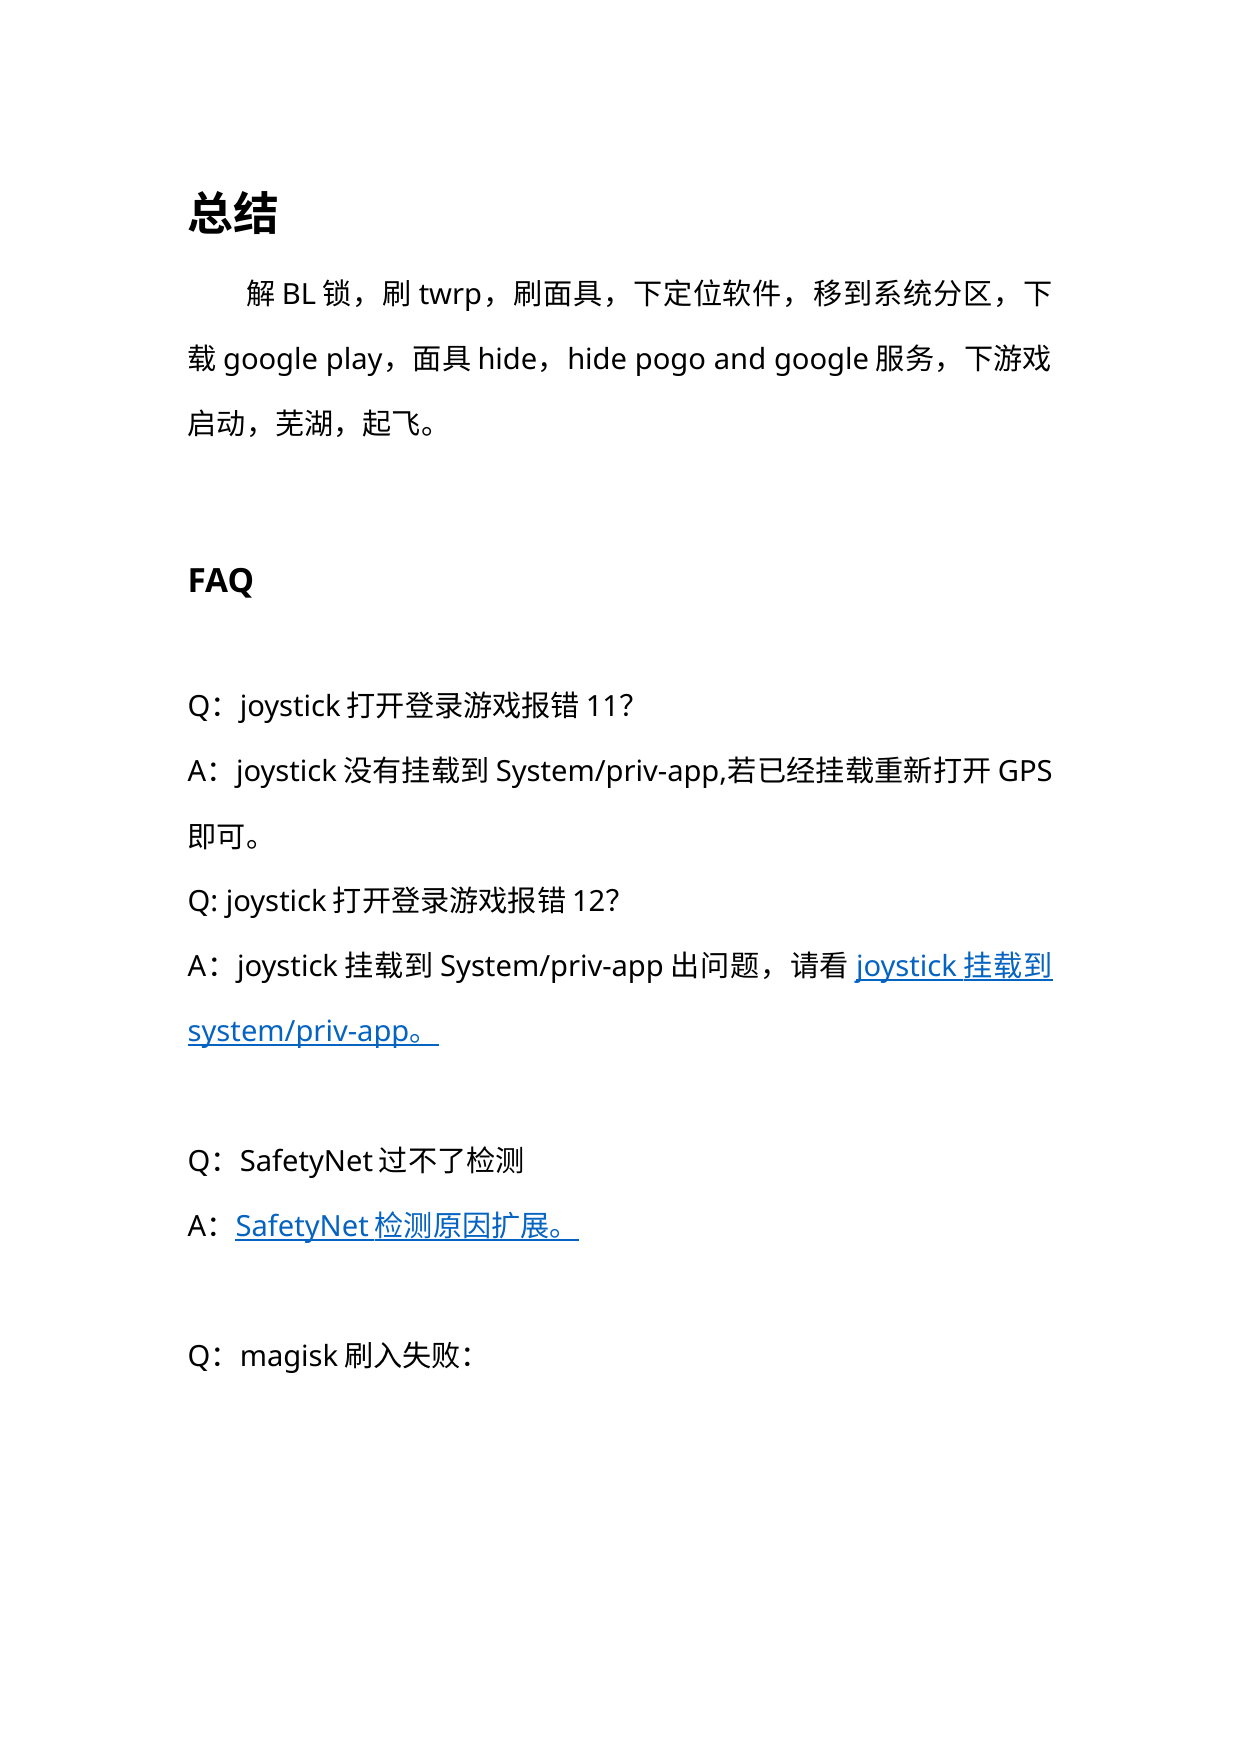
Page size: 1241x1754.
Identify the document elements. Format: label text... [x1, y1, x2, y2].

subtitle FAQ [187, 547, 1053, 612]
text Q：magisk刷入失败： [187, 1322, 1053, 1387]
text Q: joystick打开登录游戏报错12？ [187, 867, 1053, 932]
text Q：joystick打开登录游戏报错11？ [187, 672, 1053, 737]
text A：joystick挂载到System/priv-app出问题，请看joystick挂载到system/priv-app。 [187, 932, 1053, 1062]
text 解BL锁，刷twrp，刷面具，下定位软件，移到系统分区，下载google play，面具hide，hide pogo and google服务，下游戏启动，芜湖，起飞。 [187, 259, 1053, 454]
text 总结 [187, 162, 1053, 259]
text Q：SafetyNet过不了检测 [187, 1127, 1053, 1192]
text A：joystick没有挂载到System/priv-app,若已经挂载重新打开GPS即可。 [187, 737, 1053, 867]
text A：SafetyNet检测原因扩展。 [187, 1192, 1053, 1257]
